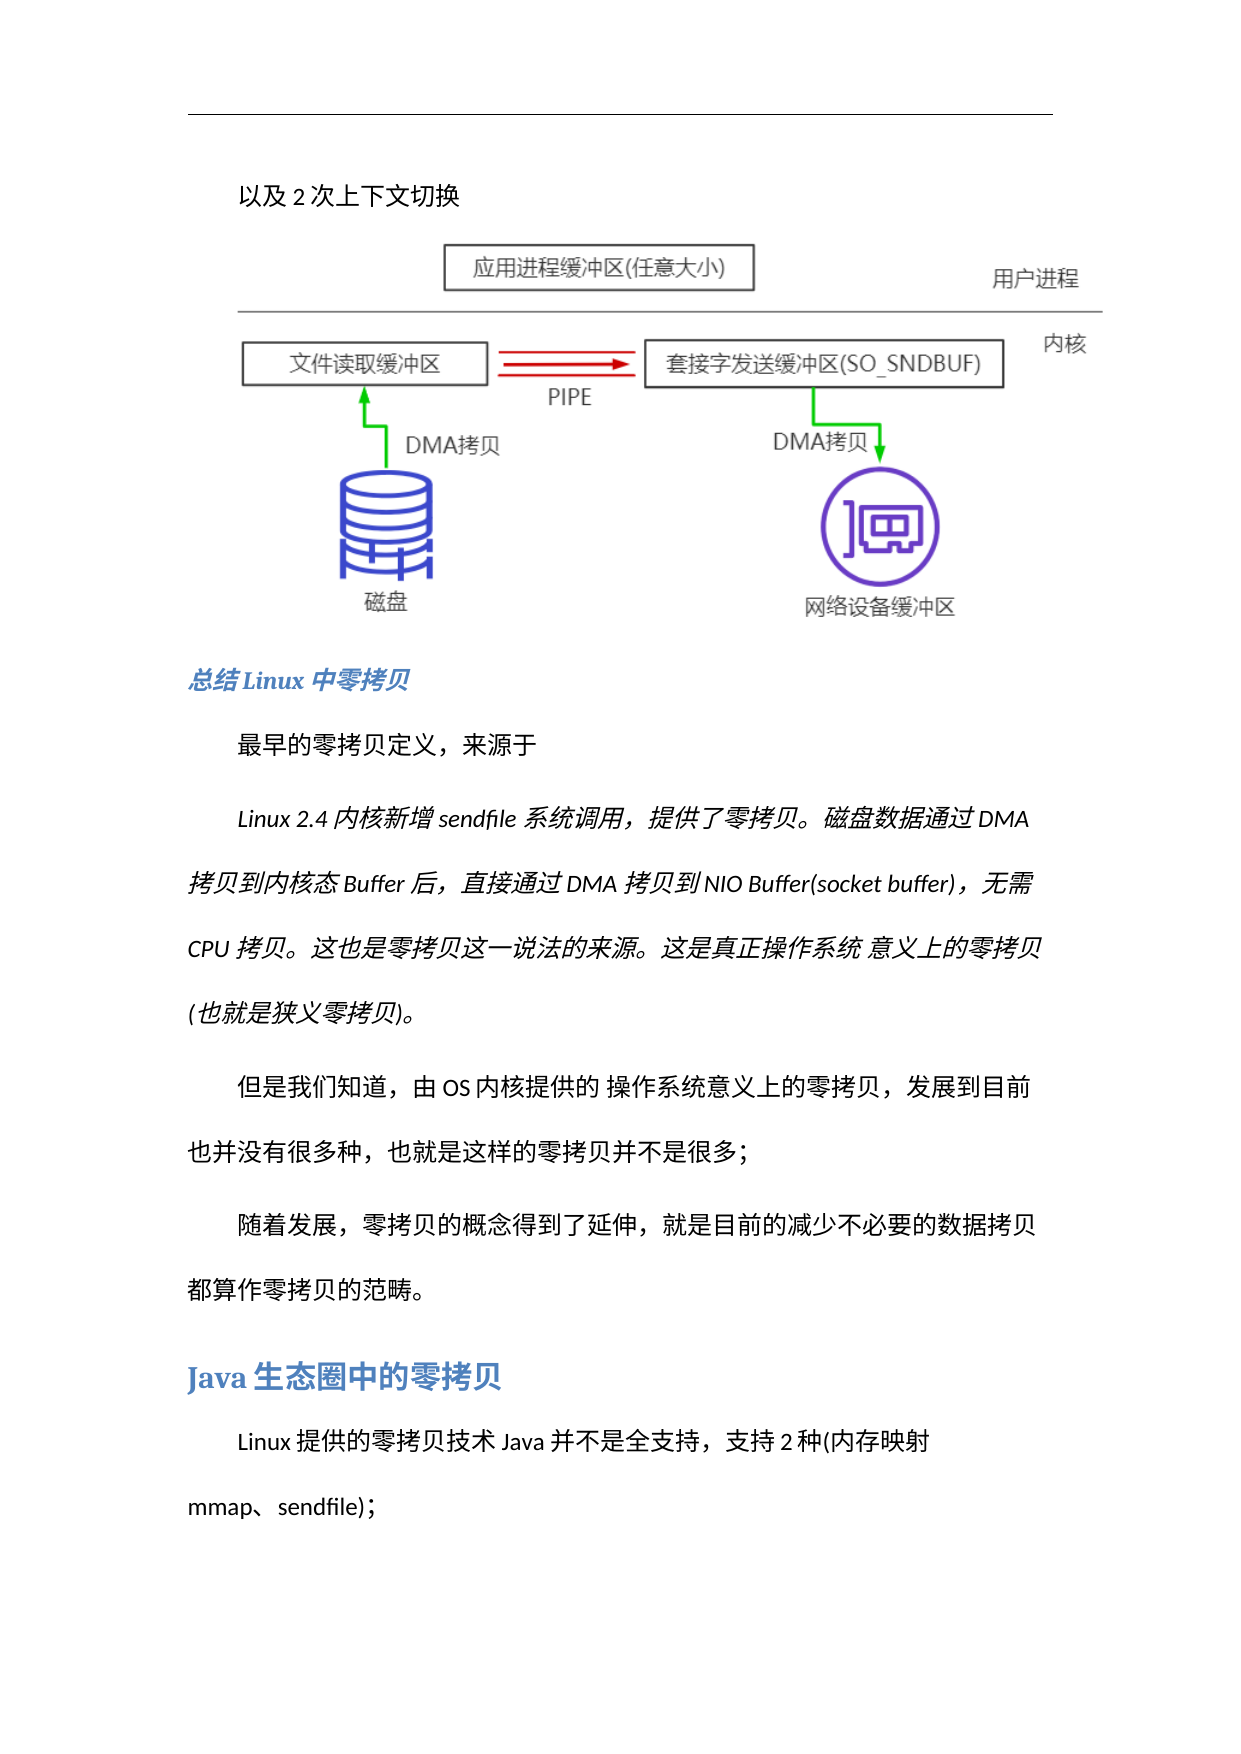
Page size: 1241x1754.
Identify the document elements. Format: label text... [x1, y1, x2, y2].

text 最早的零拷贝定义，来源于 [187, 711, 1053, 776]
text 以及2次上下文切换 [187, 162, 1053, 227]
text Linux 2.4内核新增 sendfile 系统调用，提供了零拷贝。磁盘数据通过 DMA 拷贝到内核态 Buffer 后，直接通过 DMA 拷贝到 NIO Buffer(socket buffer)，无需 CPU 拷贝。这也是零拷贝这一说法的来源。这是真正操作系统 意义上的零拷贝(也就是狭义零拷贝)。 [187, 784, 1053, 1044]
text Linux提供的零拷贝技术 Java并不是全支持，支持2种(内存映射mmap、sendfile)； [187, 1407, 1053, 1537]
subtitle Java生态圈中的零拷贝 [187, 1342, 1053, 1407]
picture [237, 238, 1103, 623]
text 随着发展，零拷贝的概念得到了延伸，就是目前的减少不必要的数据拷贝都算作零拷贝的范畴。 [187, 1191, 1053, 1321]
subtitle 总结Linux中零拷贝 [187, 646, 1053, 711]
text 但是我们知道，由OS内核提供的 操作系统意义上的零拷贝，发展到目前也并没有很多种，也就是这样的零拷贝并不是很多； [187, 1053, 1053, 1183]
